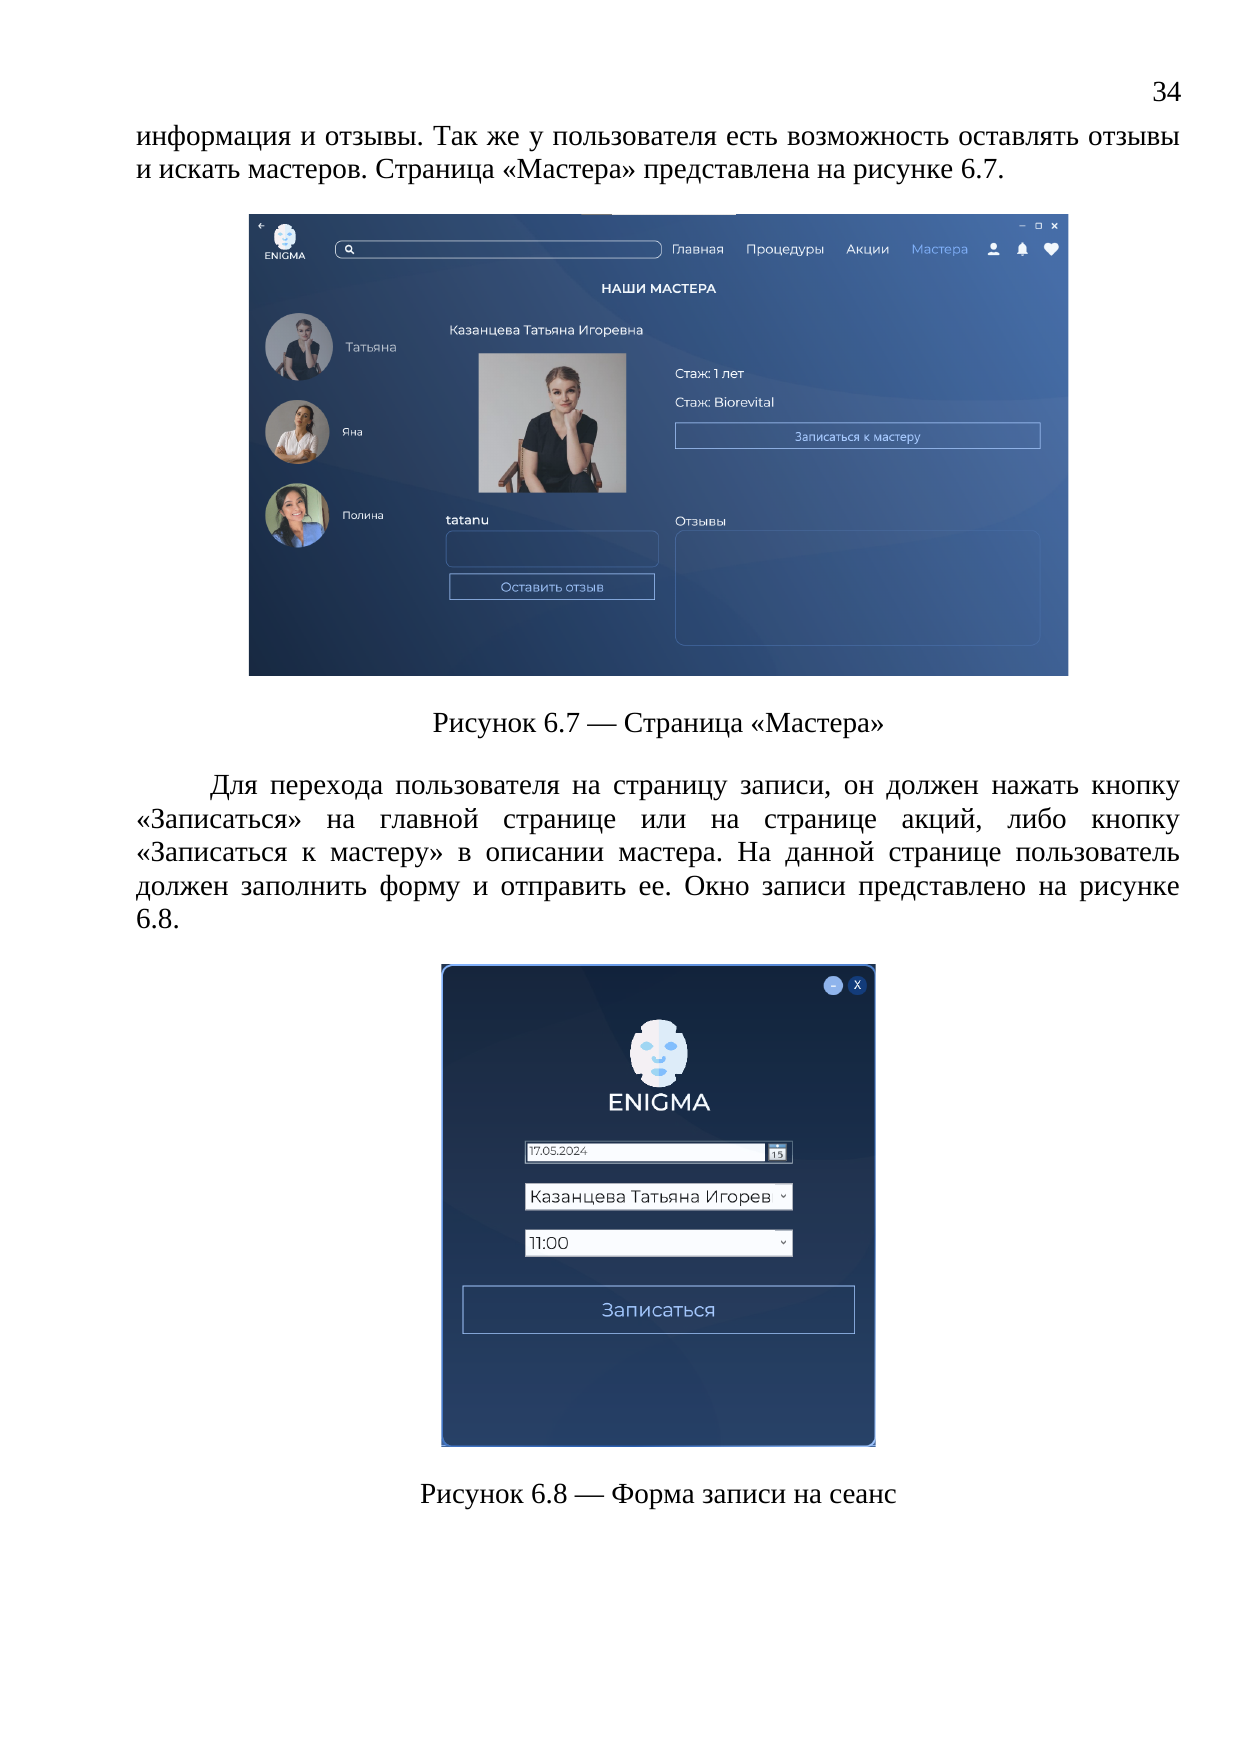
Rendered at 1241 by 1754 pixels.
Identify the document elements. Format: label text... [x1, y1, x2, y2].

text Для перехода пользователя на страницу записи, он должен нажать кнопку «Записаться» на главной странице или на странице акций, либо кнопку «Записаться к мастеру» в описании мастера. На данной странице пользователь должен заполнить форму и отправить ее. Окно записи представлено на рисунке 6.8. [136, 767, 1181, 935]
text Рисунок 6.8 — Форма записи на сеанс [136, 1476, 1181, 1509]
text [136, 118, 1181, 185]
text Рисунок 6.7 — Страница «Мастера» [136, 705, 1181, 738]
picture [248, 214, 1069, 676]
picture [441, 964, 876, 1447]
